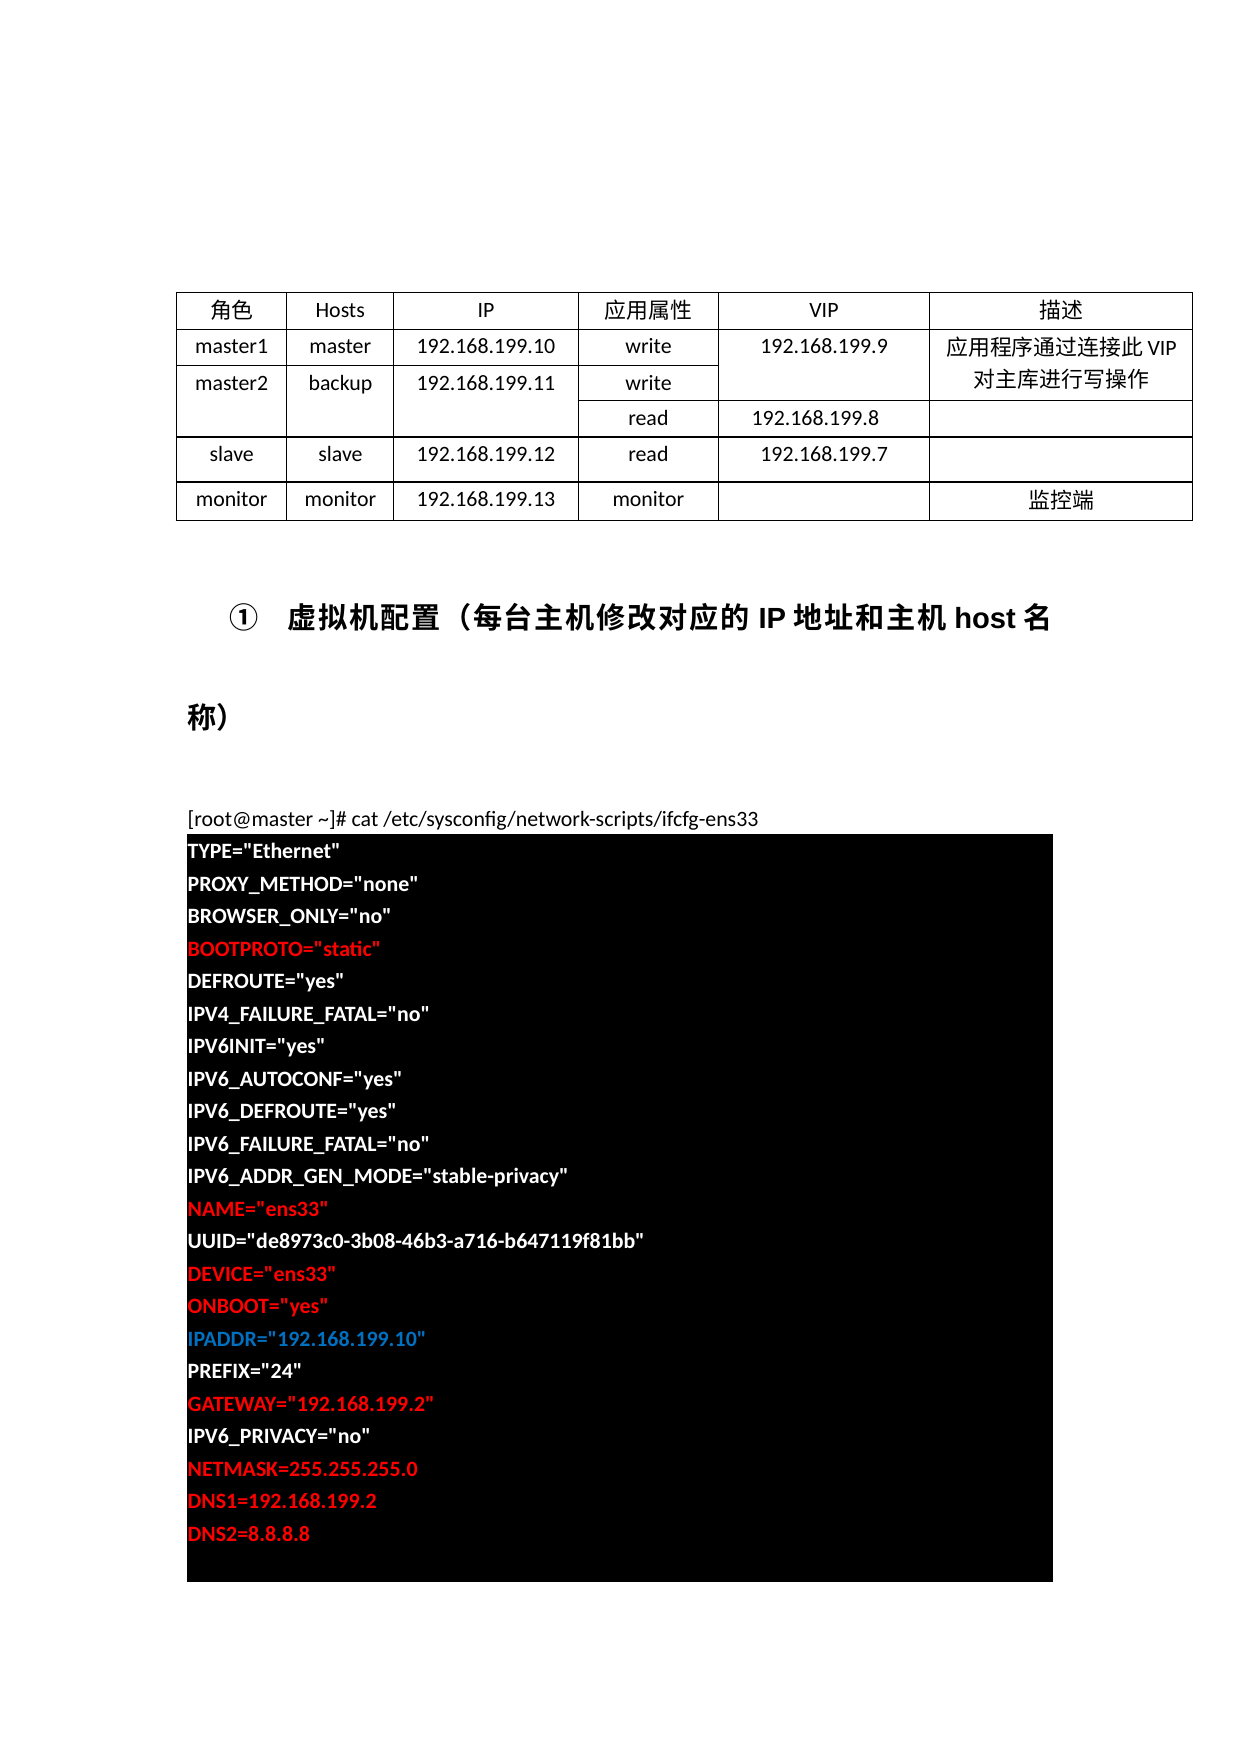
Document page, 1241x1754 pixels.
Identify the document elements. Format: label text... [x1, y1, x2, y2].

table_cell [930, 401, 1192, 436]
table_header 角色 [177, 293, 286, 328]
text UUID="de8973c0-3b08-46b3-a716-b647119f81bb" [187, 1224, 1053, 1257]
text DEFROUTE="yes" [187, 964, 1053, 997]
table_header VIP [719, 293, 929, 328]
table_cell read [579, 438, 718, 481]
text BOOTPROTO="static" [187, 932, 1053, 964]
text DNS1=192.168.199.2 [187, 1484, 1053, 1517]
table_cell master [287, 330, 393, 365]
table_cell 192.168.199.10 [394, 330, 578, 365]
table_cell monitor [579, 483, 718, 520]
table_cell 192.168.199.8 [719, 401, 929, 436]
text IPV6_ADDR_GEN_MODE="stable-privacy" [187, 1159, 1053, 1192]
text DEVICE="ens33" [187, 1257, 1053, 1289]
text IPV4_FAILURE_FATAL="no" [187, 997, 1053, 1029]
table_cell backup [287, 366, 393, 436]
table_header IP [394, 293, 578, 328]
table_cell write [579, 366, 718, 400]
table_cell [930, 438, 1192, 481]
table_cell write [579, 330, 718, 365]
table_cell slave [177, 438, 286, 481]
text IPV6_PRIVACY="no" [187, 1419, 1053, 1452]
text GATEWAY="192.168.199.2" [187, 1387, 1053, 1419]
table_cell 192.168.199.13 [394, 483, 578, 520]
subtitle 虚拟机配置（每台主机修改对应的IP地址和主机host名称） [187, 583, 1053, 749]
table_header 应用属性 [579, 293, 718, 328]
table_cell slave [287, 438, 393, 481]
text IPADDR="192.168.199.10" [187, 1322, 1053, 1354]
table_cell 192.168.199.7 [719, 438, 929, 481]
text [root@master ~]# cat /etc/sysconfig/network-scripts/ifcfg-ens33 [187, 802, 1053, 834]
text PROXY_METHOD="none" [187, 867, 1053, 899]
table_cell master2 [177, 366, 286, 436]
text IPV6_FAILURE_FATAL="no" [187, 1127, 1053, 1159]
text PREFIX="24" [187, 1354, 1053, 1387]
text IPV6INIT="yes" [187, 1029, 1053, 1062]
text DNS2=8.8.8.8 [187, 1517, 1053, 1549]
table_cell [719, 483, 929, 520]
table_cell 应用程序通过连接此VIP对主库进行写操作 [930, 330, 1192, 400]
text TYPE="Ethernet" [187, 834, 1053, 867]
table_cell master1 [177, 330, 286, 365]
text IPV6_DEFROUTE="yes" [187, 1094, 1053, 1127]
table_cell 192.168.199.9 [719, 330, 929, 400]
table_cell 192.168.199.12 [394, 438, 578, 481]
text NAME="ens33" [187, 1192, 1053, 1224]
table_header 描述 [930, 293, 1192, 328]
table_cell read [579, 401, 718, 436]
table_cell monitor [177, 483, 286, 520]
text IPV6_AUTOCONF="yes" [187, 1062, 1053, 1094]
text NETMASK=255.255.255.0 [187, 1452, 1053, 1484]
table_cell 192.168.199.11 [394, 366, 578, 436]
text BROWSER_ONLY="no" [187, 899, 1053, 932]
table_cell 监控端 [930, 483, 1192, 520]
table_cell monitor [287, 483, 393, 520]
table_header Hosts [287, 293, 393, 328]
text ONBOOT="yes" [187, 1289, 1053, 1322]
